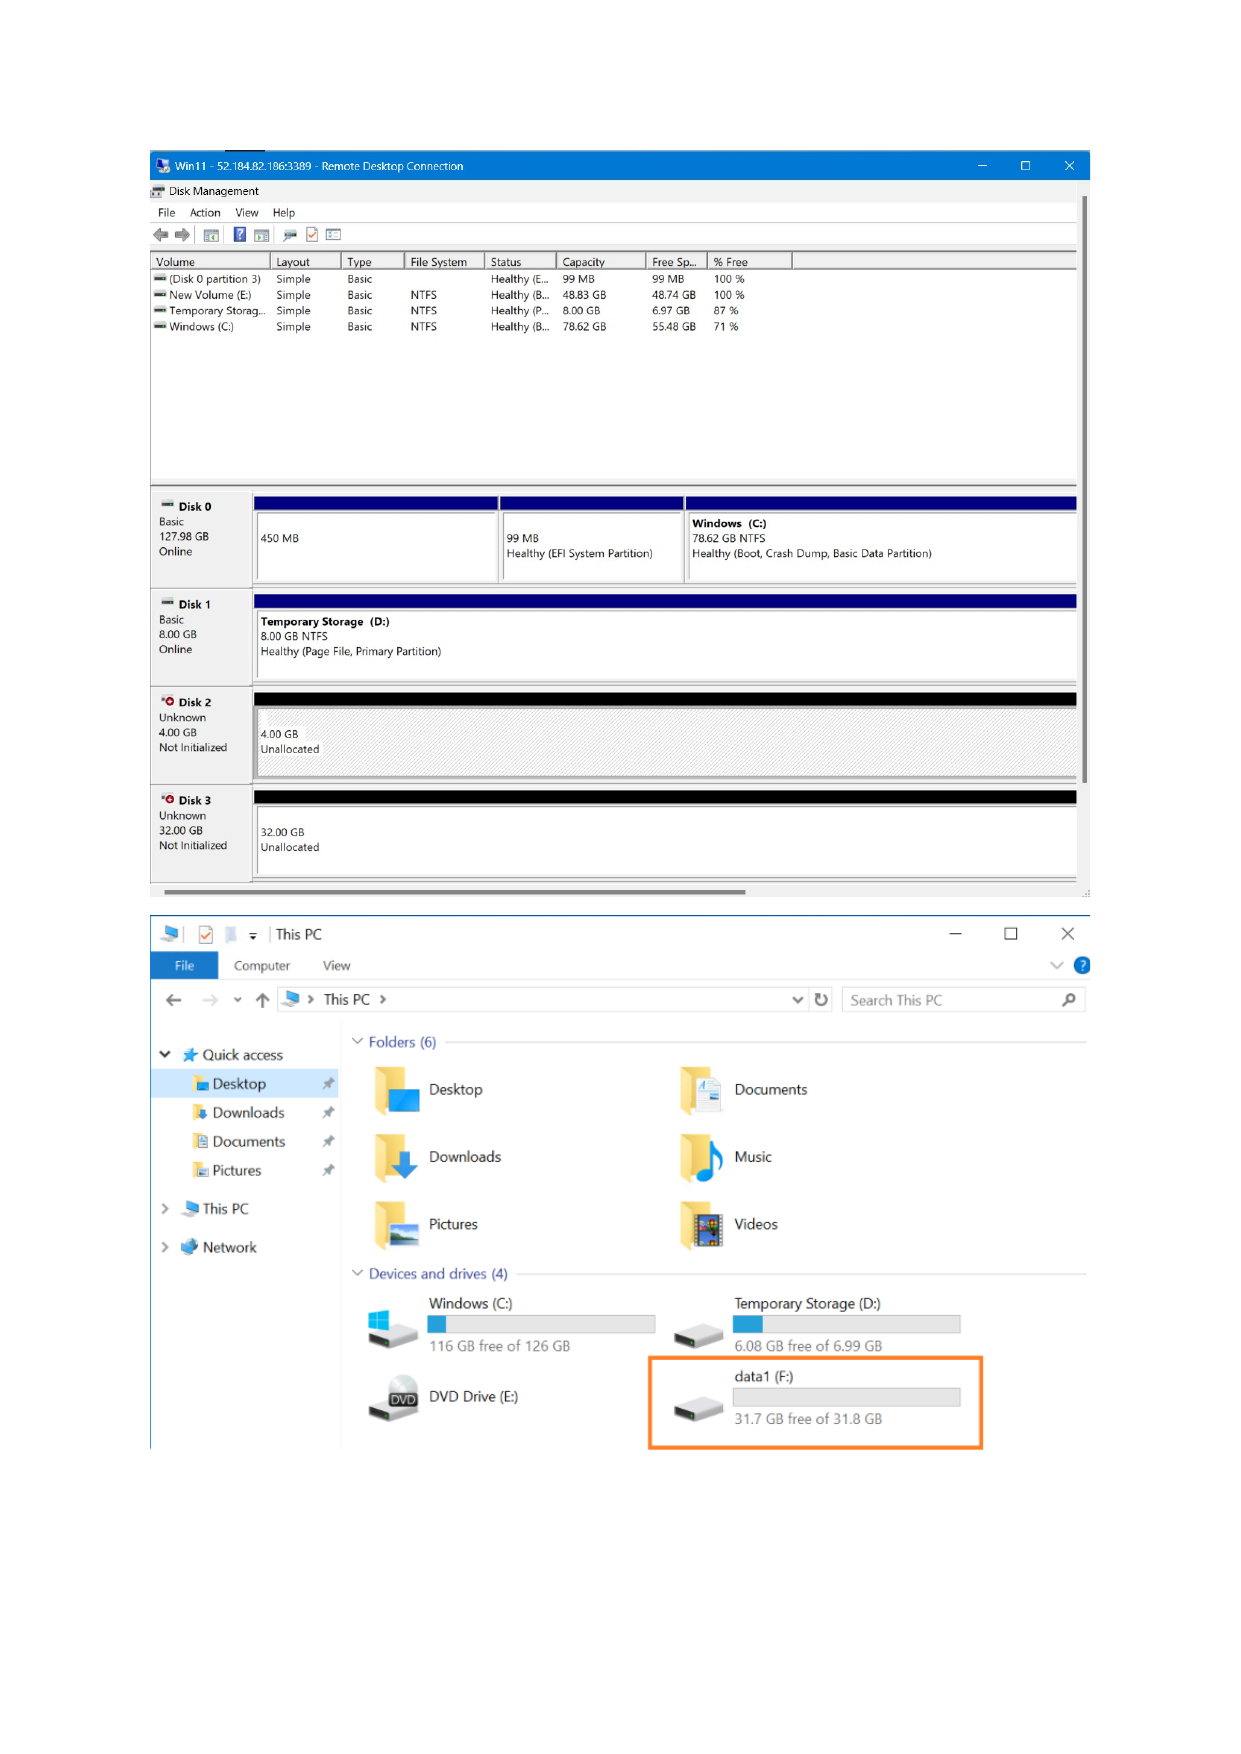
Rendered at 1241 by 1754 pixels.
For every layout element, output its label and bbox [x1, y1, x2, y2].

picture [150, 915, 1091, 1454]
picture [150, 150, 1091, 897]
